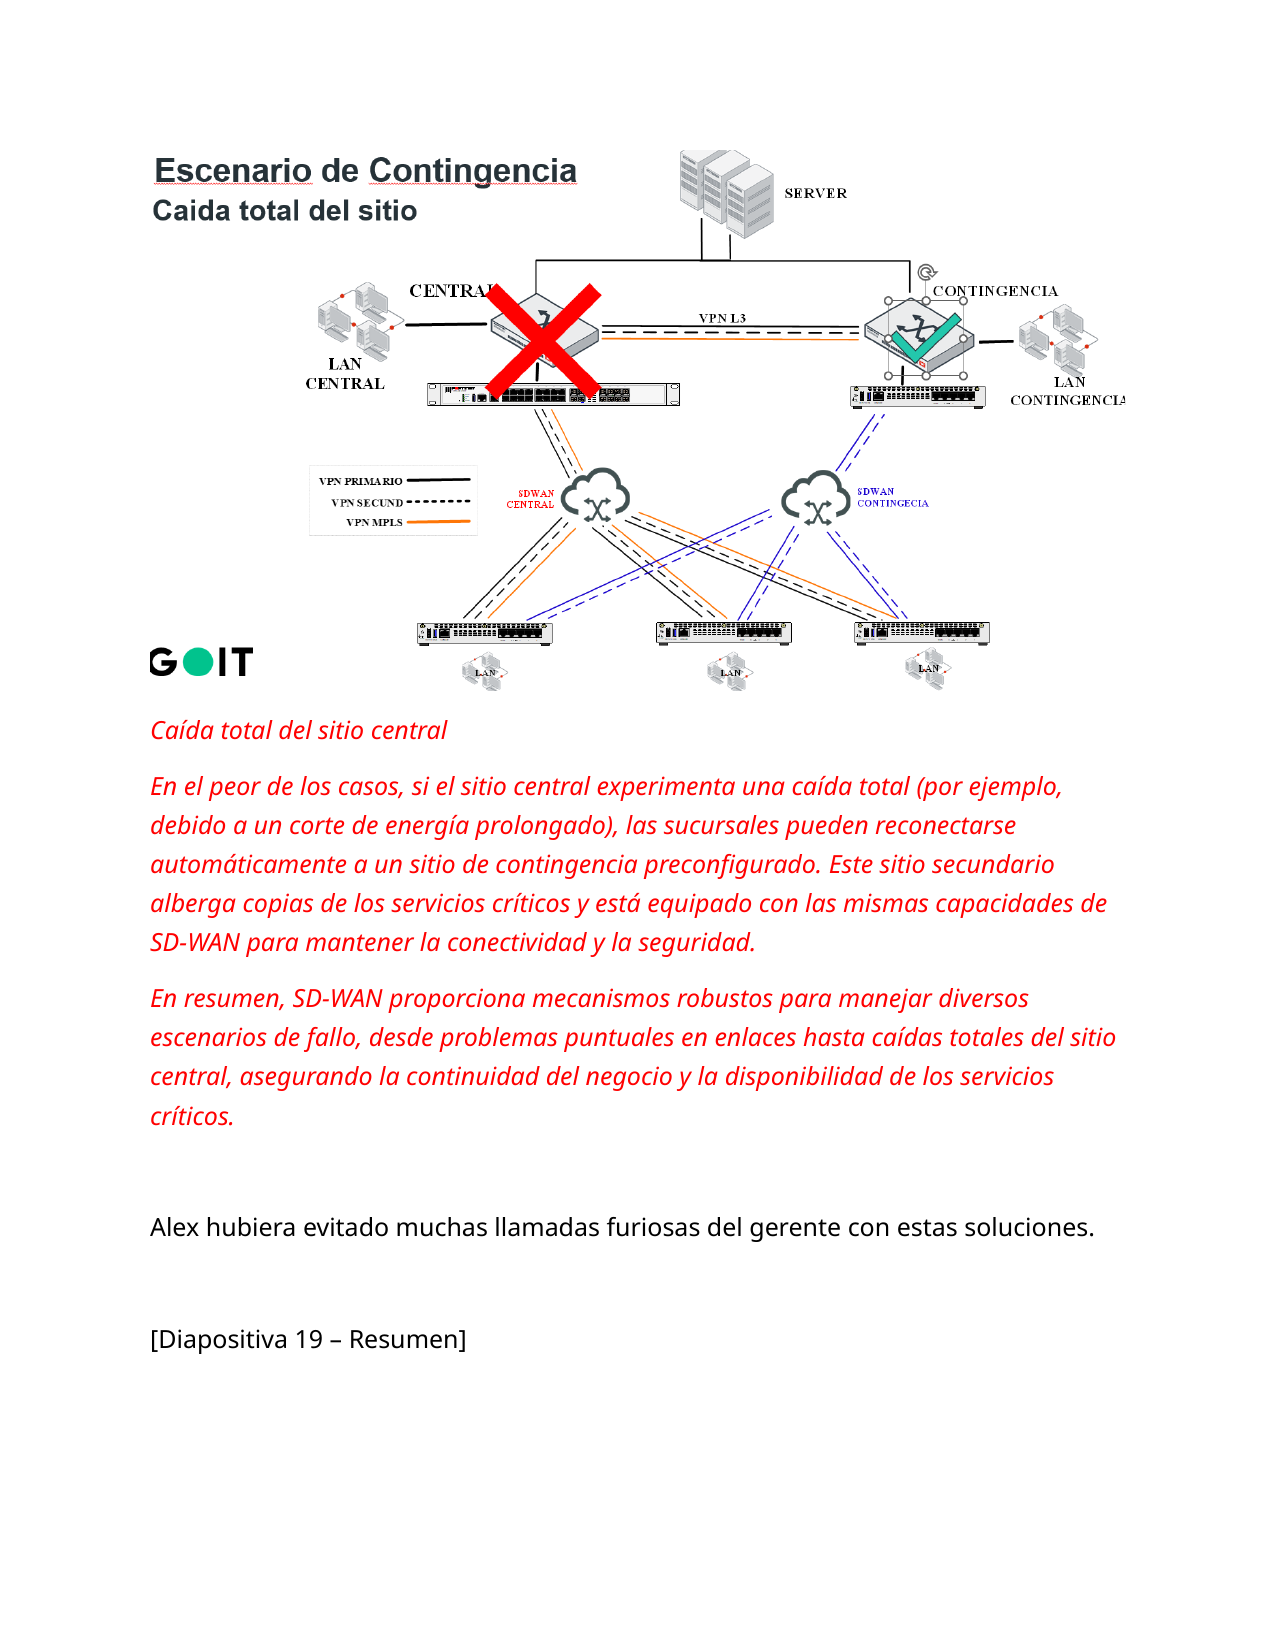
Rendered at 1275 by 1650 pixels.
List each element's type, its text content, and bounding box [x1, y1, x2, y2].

picture [150, 150, 1125, 691]
text En resumen, SD-WAN proporciona mecanismos robustos para manejar diversos escenarios de fallo, desde problemas puntuales en enlaces hasta caídas totales del sitio central, asegurando la continuidad del negocio y la disponibilidad de los servicios críticos. [150, 981, 1125, 1132]
text Alex hubiera evitado muchas llamadas furiosas del gerente con estas soluciones. [150, 1210, 1125, 1244]
text En el peor de los casos, si el sitio central experimenta una caída total (por ejemplo, debido a un corte de energía prolongado), las sucursales pueden reconectarse automáticamente a un sitio de contingencia preconfigurado. Este sitio secundario alberga copias de los servicios críticos y está equipado con las mismas capacidades de SD-WAN para mantener la conectividad y la seguridad. [150, 768, 1125, 959]
text [Diapositiva 19 – Resumen] [150, 1321, 1125, 1356]
text Caída total del sitio central [150, 712, 1125, 746]
